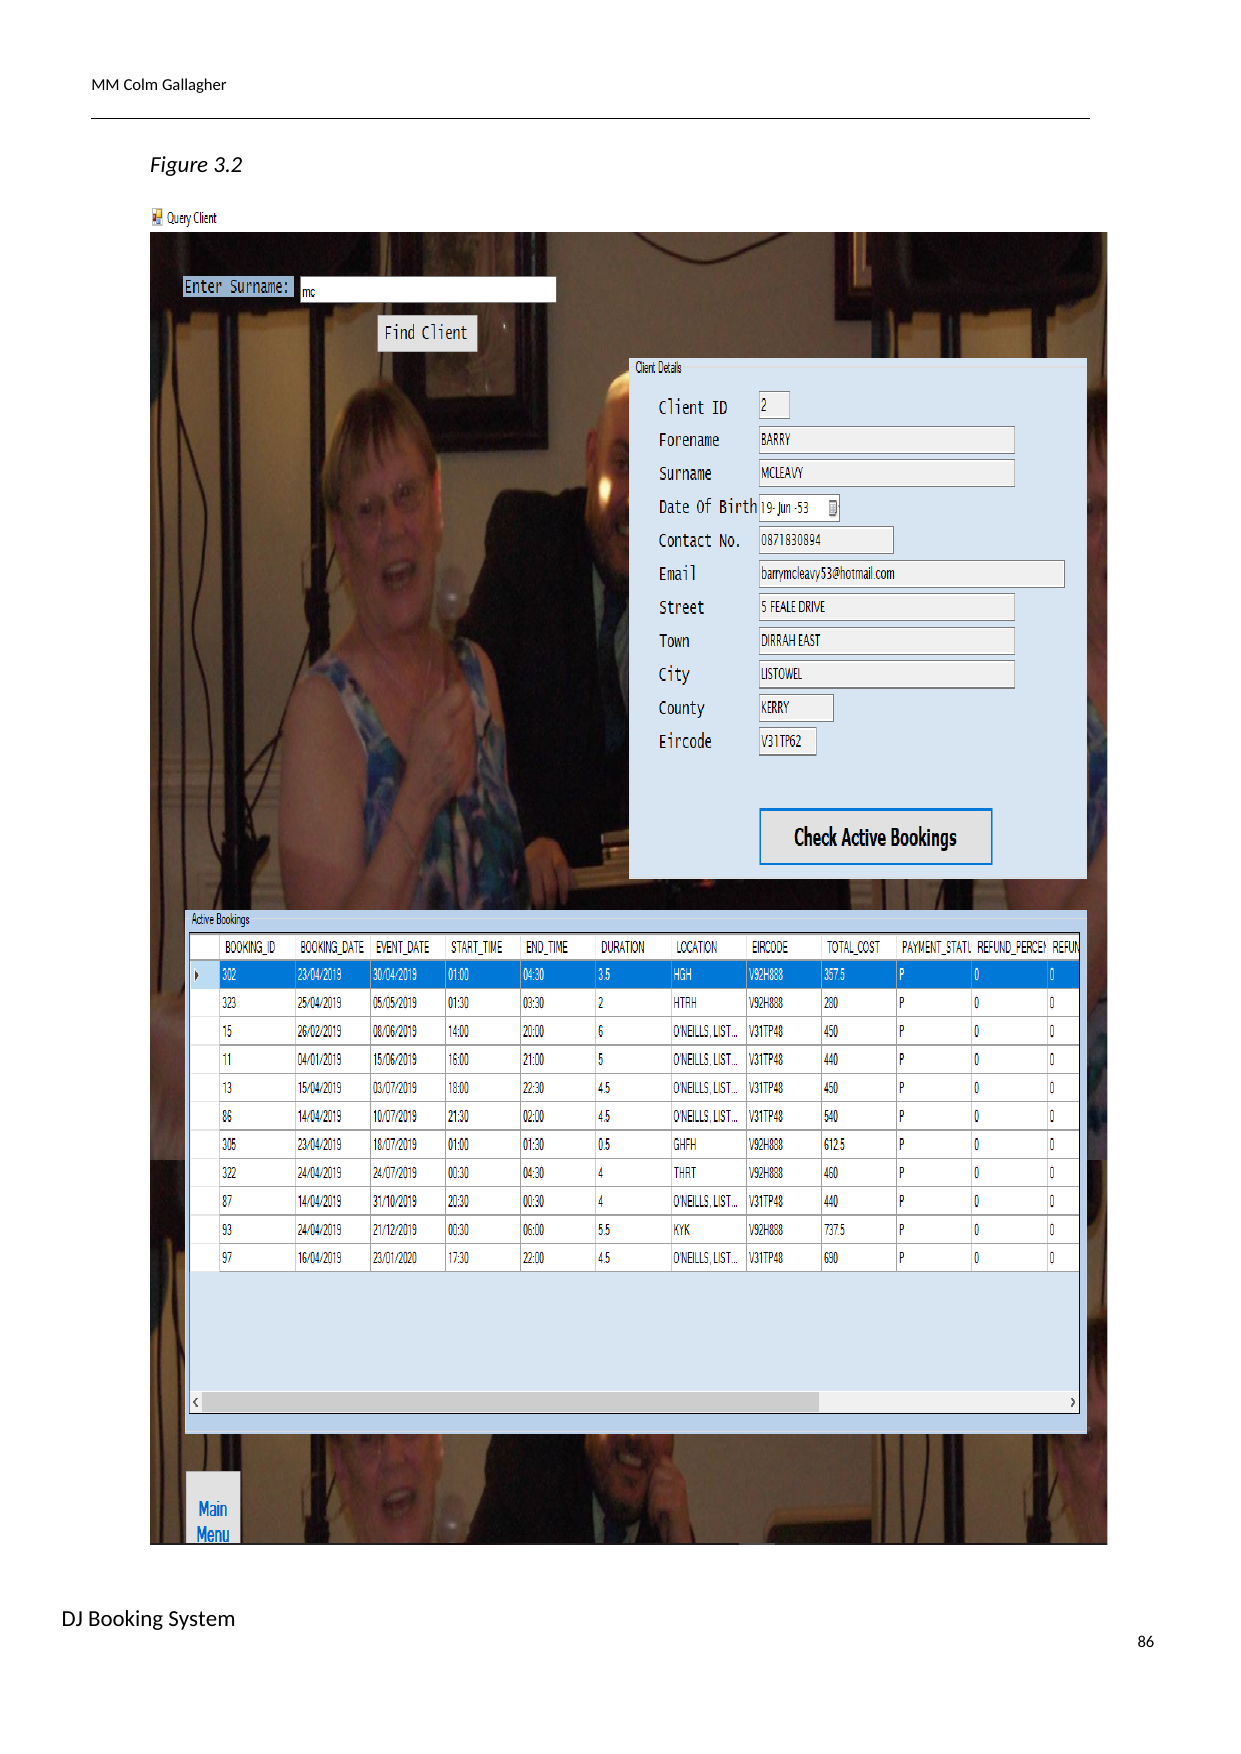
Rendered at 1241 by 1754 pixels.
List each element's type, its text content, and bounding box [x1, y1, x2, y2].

text Figure 3.2 [150, 150, 1107, 178]
picture [150, 203, 1108, 1545]
